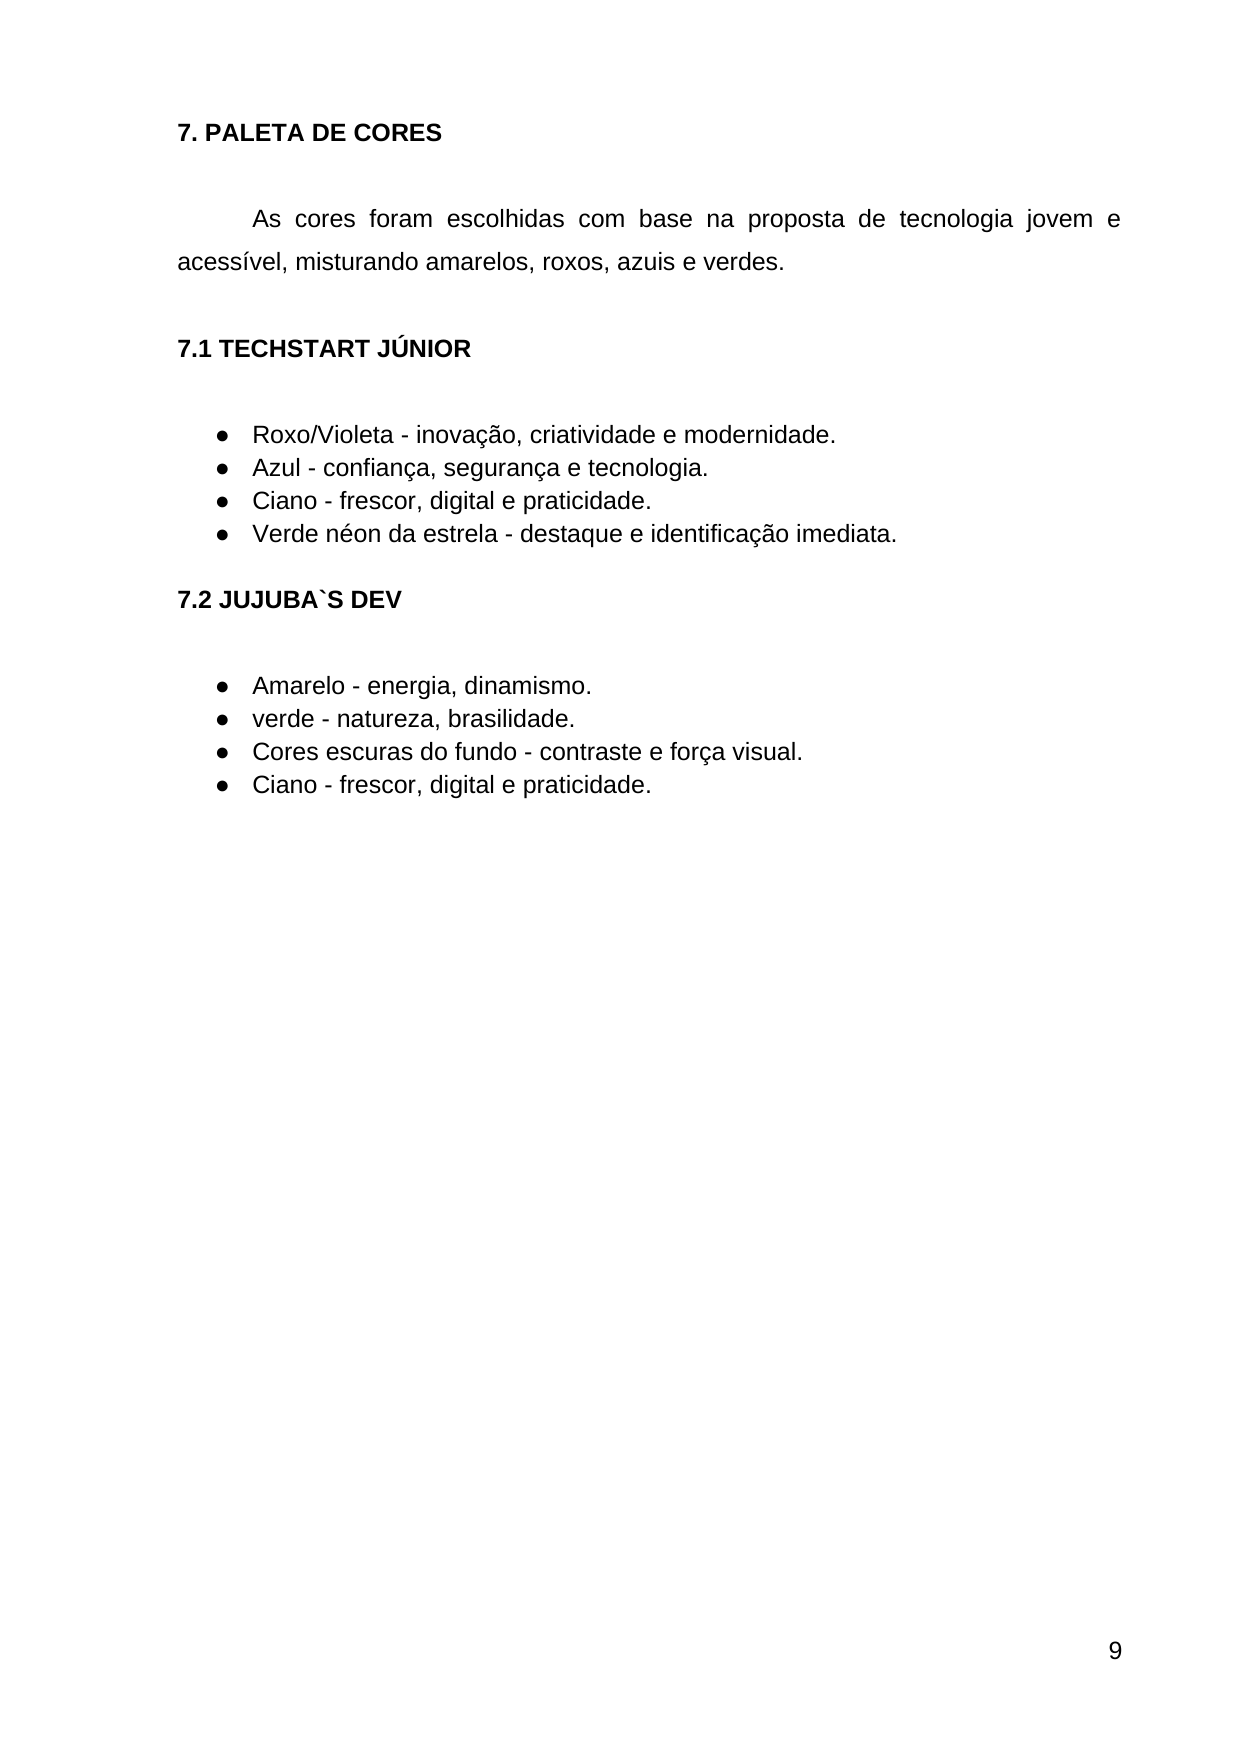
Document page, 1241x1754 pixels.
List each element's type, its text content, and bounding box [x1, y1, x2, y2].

list Ciano - frescor, digital e praticidade. [214, 770, 1122, 799]
subtitle 7.2 JUJUBA`S DEV [177, 585, 1122, 614]
list Ciano - frescor, digital e praticidade. [214, 486, 1122, 515]
list Cores escuras do fundo - contraste e força visual. [214, 737, 1122, 766]
list Roxo/Violeta - inovação, criatividade e modernidade. [214, 420, 1122, 449]
list Amarelo - energia, dinamismo. [214, 671, 1122, 700]
text As cores foram escolhidas com base na proposta de tecnologia jovem e acessível, misturando amarelos, roxos, azuis e verdes. [177, 204, 1122, 276]
subtitle 7.1 TECHSTART JÚNIOR [177, 334, 1122, 362]
list Azul - confiança, segurança e tecnologia. [214, 453, 1122, 482]
list verde - natureza, brasilidade. [214, 704, 1122, 733]
subtitle 7. PALETA DE CORES [177, 118, 1122, 147]
list Verde néon da estrela - destaque e identificação imediata. [214, 519, 1122, 548]
